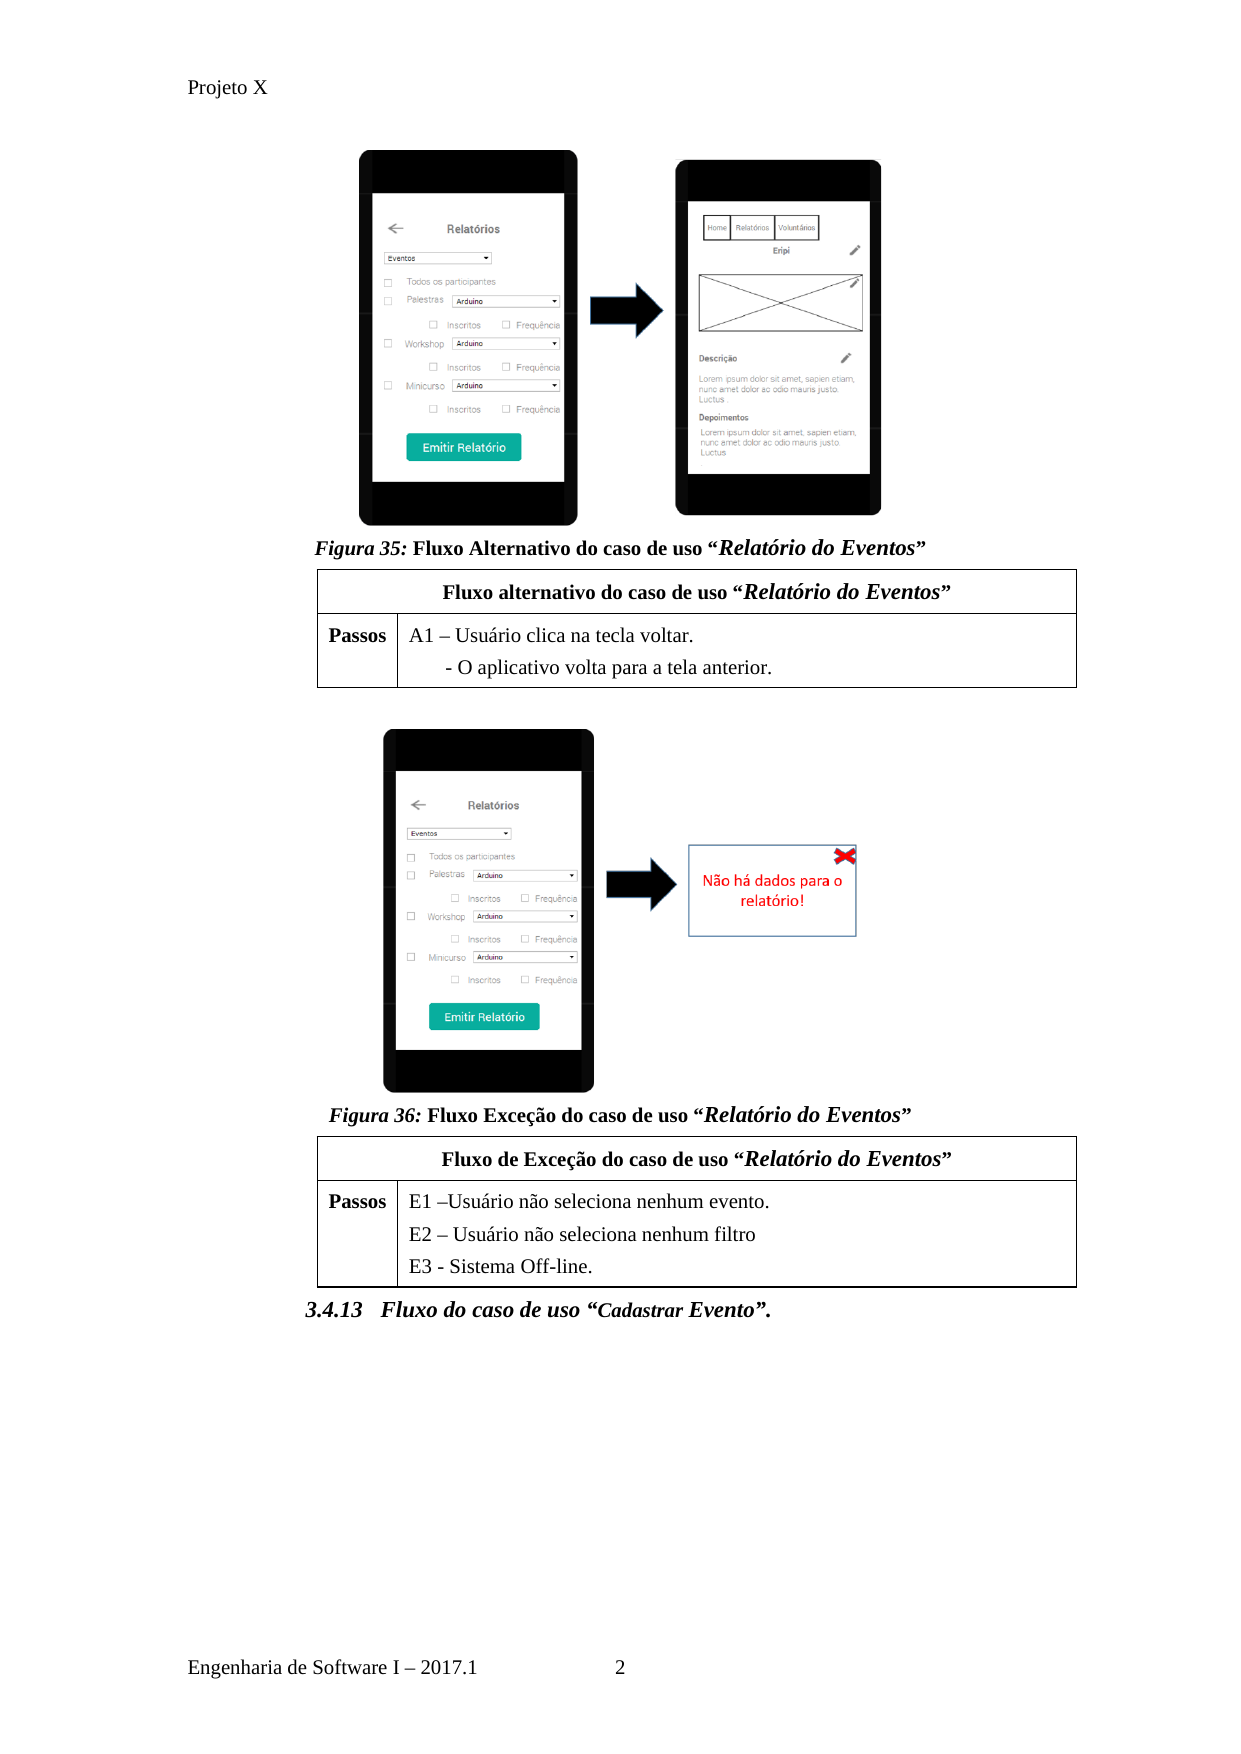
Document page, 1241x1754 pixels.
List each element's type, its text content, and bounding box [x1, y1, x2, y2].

picture [359, 150, 882, 526]
picture [383, 729, 857, 1093]
table_cell Passos [318, 1181, 397, 1286]
table_header Fluxo alternativo do caso de uso “Relatório do Eventos” [318, 570, 1076, 613]
list Fluxo do caso de uso “Cadastrar Evento”. [305, 1296, 1053, 1322]
table_cell A1 – Usuário clica na tecla voltar. - O aplicativo volta para a tela anterior. [398, 614, 1076, 687]
table_cell E1 –Usuário não seleciona nenhum evento. E2 – Usuário não seleciona nenhum filtro E3 - Sistema Off-line. [398, 1181, 1076, 1286]
table_cell Passos [318, 614, 397, 687]
table_header Fluxo de Exceção do caso de uso “Relatório do Eventos” [318, 1137, 1076, 1180]
text Figura 36: Fluxo Exceção do caso de uso “Relatório do Eventos” [187, 1101, 1053, 1127]
text Figura 35: Fluxo Alternativo do caso de uso “Relatório do Eventos” [187, 534, 1053, 561]
